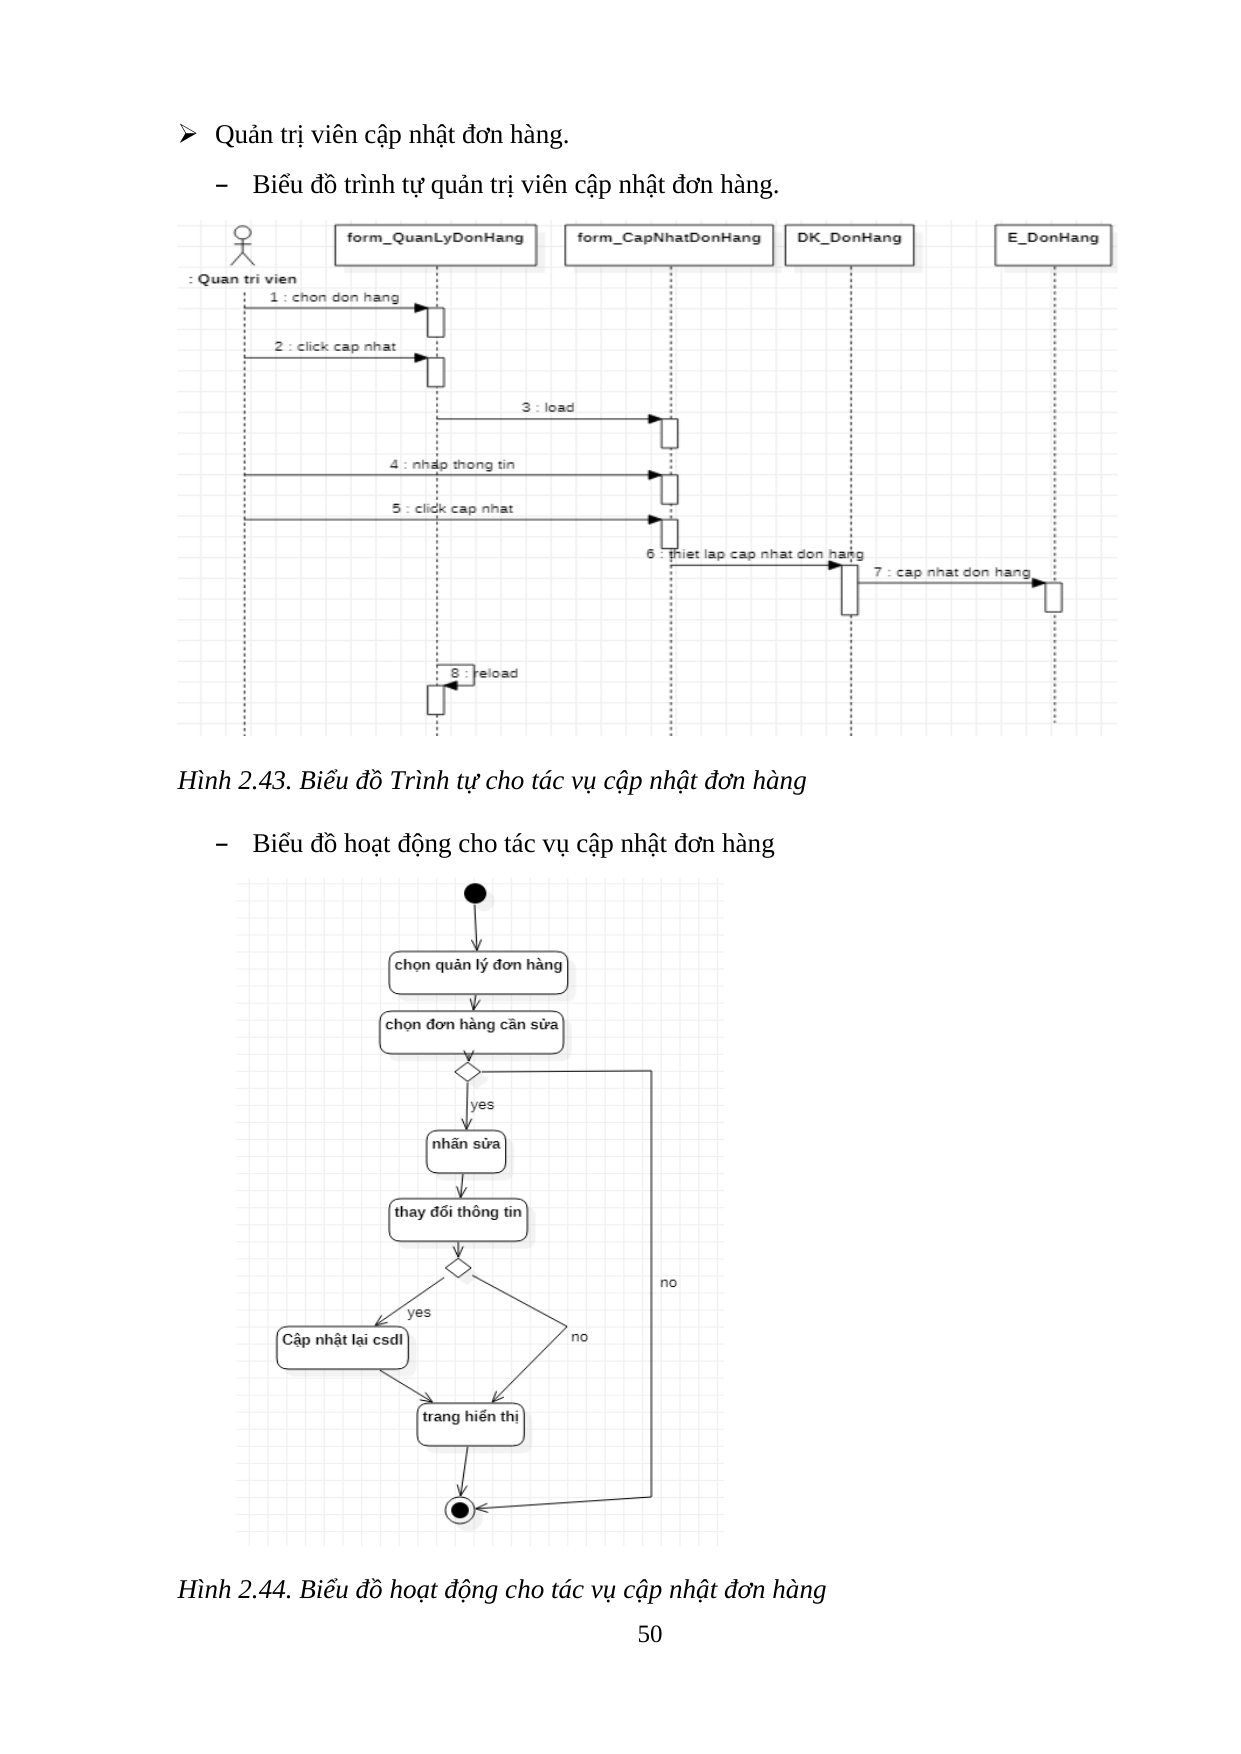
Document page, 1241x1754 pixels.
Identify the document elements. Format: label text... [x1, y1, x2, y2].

list Biểu đồ hoạt động cho tác vụ cập nhật đơn hàng [215, 823, 1122, 860]
list Biểu đồ trình tự quản trị viên cập nhật đơn hàng. [215, 165, 1122, 202]
picture [177, 220, 1118, 736]
picture [236, 878, 724, 1546]
list Quản trị viên cập nhật đơn hàng. [177, 118, 1122, 149]
